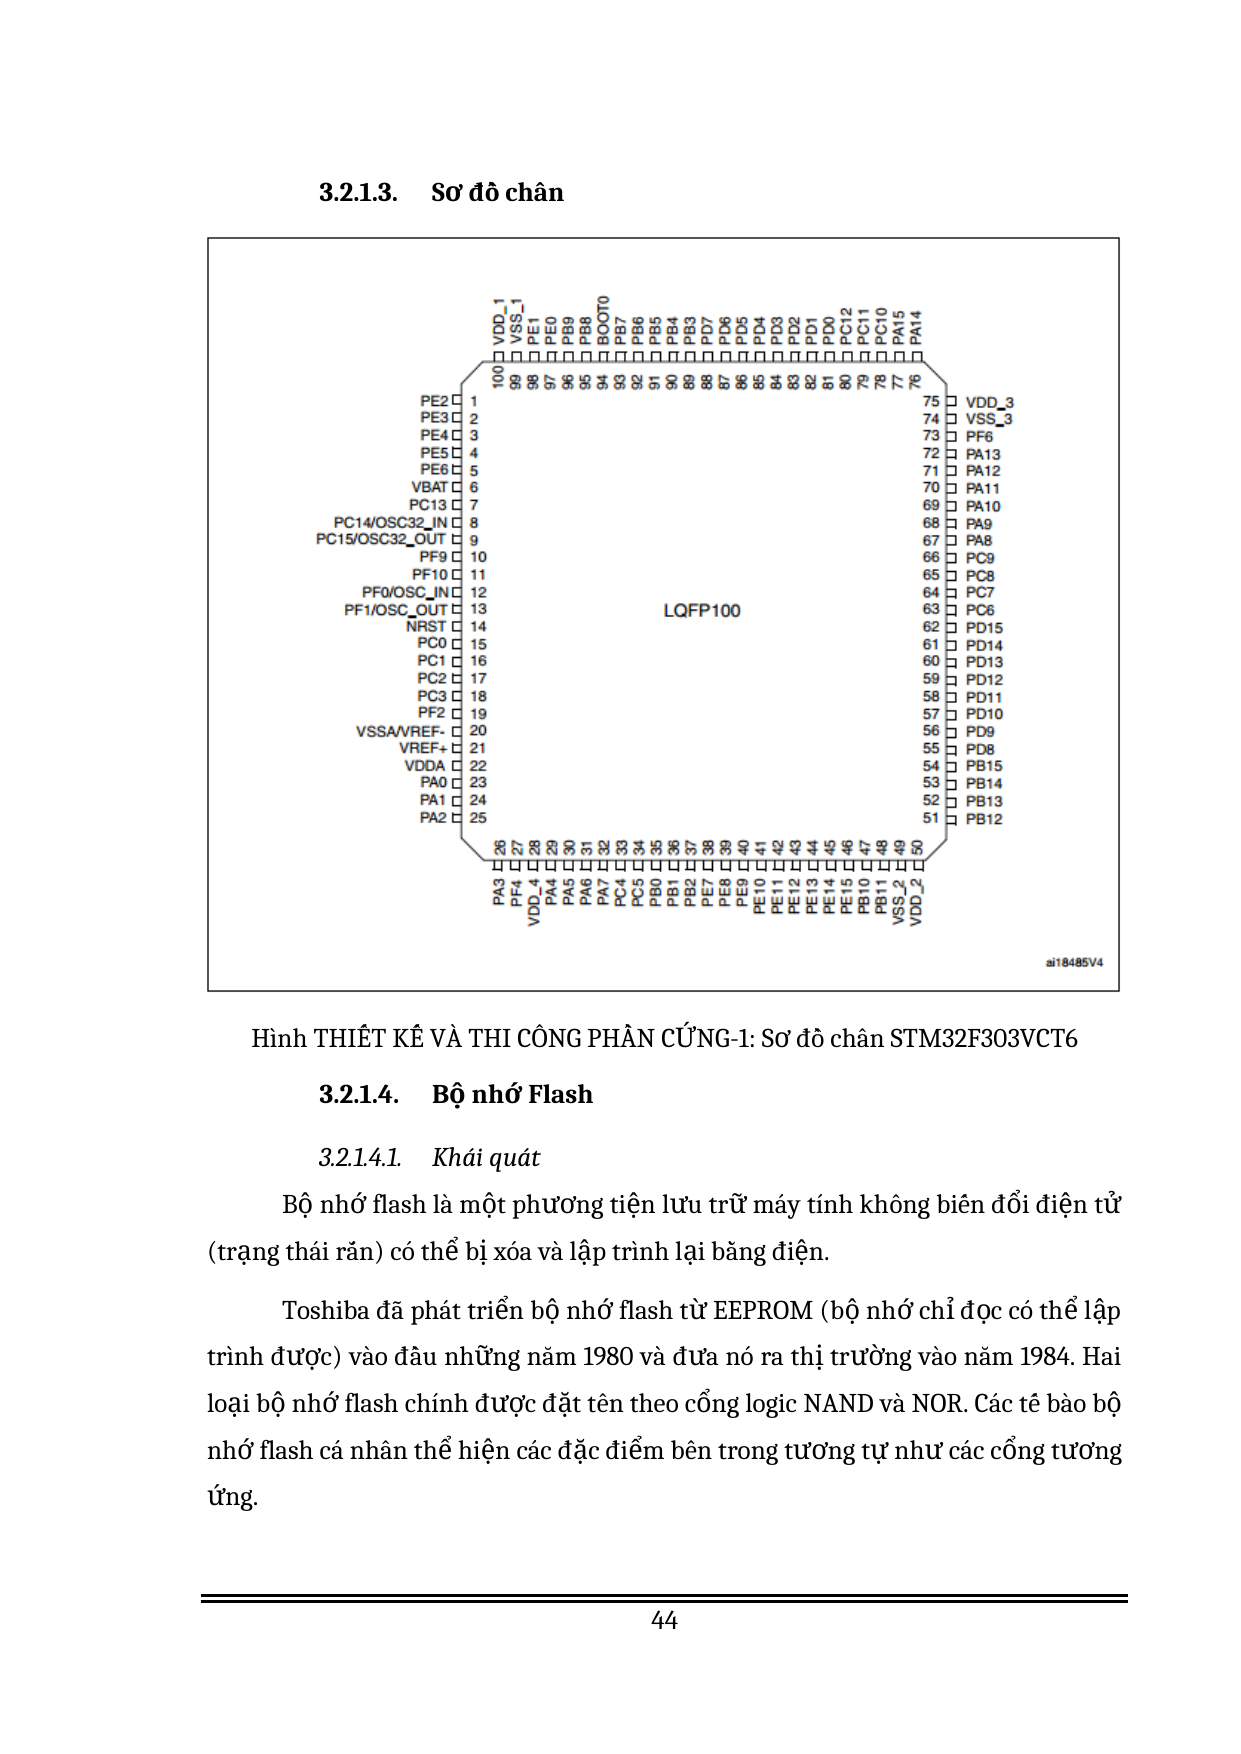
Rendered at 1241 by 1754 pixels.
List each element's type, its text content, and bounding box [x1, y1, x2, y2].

text Hình THIẾT KẾ VÀ THI CÔNG PHẦN CỨNG-18: Sơ đồ chân STM32F303VCT6 [207, 1023, 1122, 1054]
text Bộ nhớ flash là một phương tiện lưu trữ máy tính không biến đổi điện tử (trạng thái rắn) có thể bị xóa và lập trình lại bằng điện. [207, 1189, 1122, 1267]
text Toshiba đã phát triển bộ nhớ flash từ EEPROM (bộ nhớ chỉ đọc có thể lập trình được) vào đầu những năm 1980 và đưa nó ra thị trường vào năm 1984. Hai loại bộ nhớ flash chính được đặt tên theo cổng logic NAND và NOR. Các tế bào bộ nhớ flash cá nhân thể hiện các đặc điểm bên trong tương tự như các cổng tương ứng. [207, 1295, 1122, 1512]
picture [206, 236, 1123, 995]
subtitle Khái quát [319, 1142, 1122, 1173]
subtitle Sơ đồ chân [319, 177, 1122, 208]
subtitle Bộ nhớ Flash [319, 1079, 1122, 1110]
